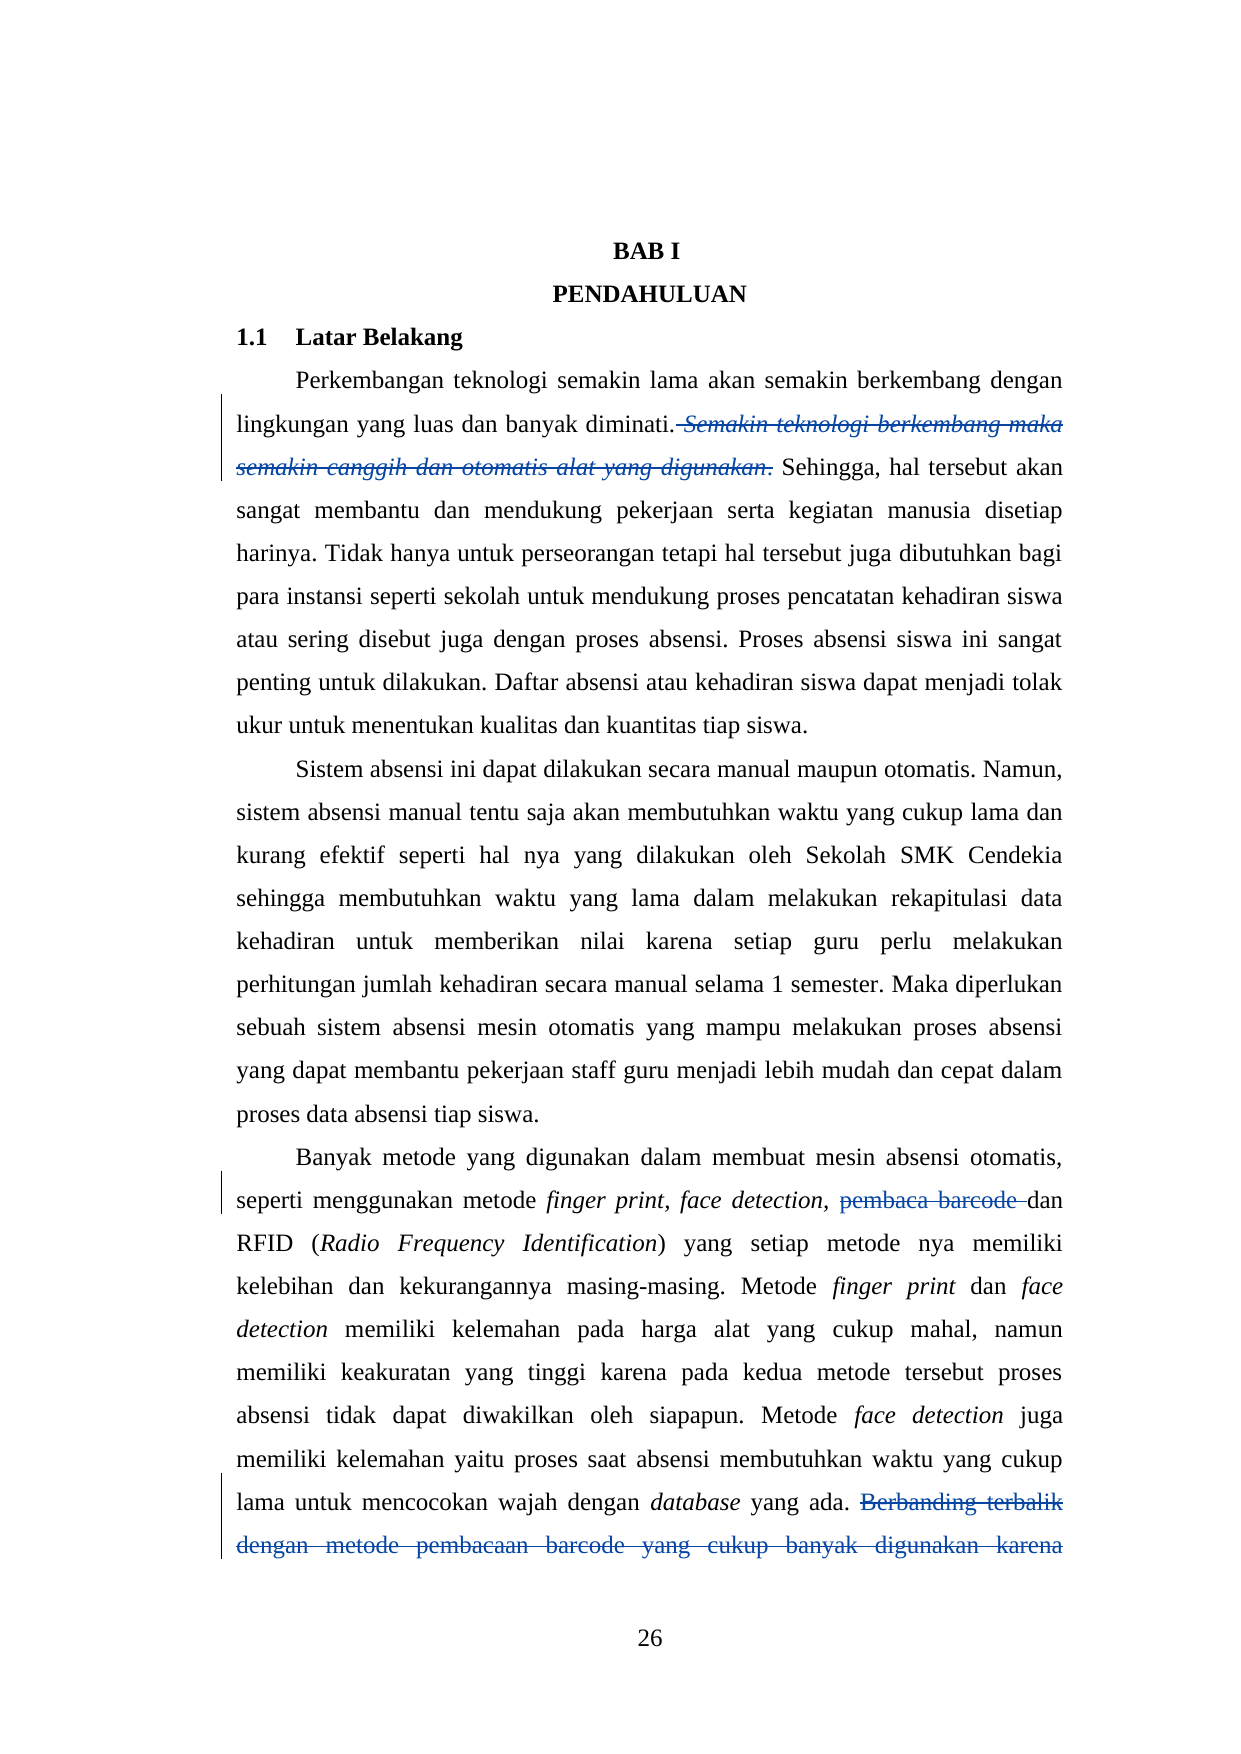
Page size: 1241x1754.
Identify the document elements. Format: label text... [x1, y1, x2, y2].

text Perkembangan teknologi semakin lama akan semakin berkembang dengan lingkungan yang luas dan banyak diminati. Sehingga, hal tersebut akan sangat membantu dan mendukung pekerjaan serta kegiatan manusia disetiap harinya. Tidak hanya untuk perseorangan tetapi hal tersebut juga dibutuhkan bagi para instansi seperti sekolah untuk mendukung proses pencatatan kehadiran siswa atau sering disebut juga dengan proses absensi. Proses absensi siswa ini sangat penting untuk dilakukan. Daftar absensi atau kehadiran siswa dapat menjadi tolak ukur untuk menentukan kualitas dan kuantitas tiap siswa. [236, 366, 1063, 739]
text Sistem absensi ini dapat dilakukan secara manual maupun otomatis. Namun, sistem absensi manual tentu saja akan membutuhkan waktu yang cukup lama dan kurang efektif seperti hal nya yang dilakukan oleh Sekolah SMK Cendekia sehingga membutuhkan waktu yang lama dalam melakukan rekapitulasi data kehadiran untuk memberikan nilai karena setiap guru perlu melakukan perhitungan jumlah kehadiran secara manual selama 1 semester. Maka diperlukan sebuah sistem absensi mesin otomatis yang mampu melakukan proses absensi yang dapat membantu pekerjaan staff guru menjadi lebih mudah dan cepat dalam proses data absensi tiap siswa. [236, 754, 1063, 1127]
subtitle BAB I PENDAHULUAN [236, 236, 1063, 308]
subtitle Latar Belakang [236, 322, 1063, 351]
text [236, 1142, 1063, 1546]
